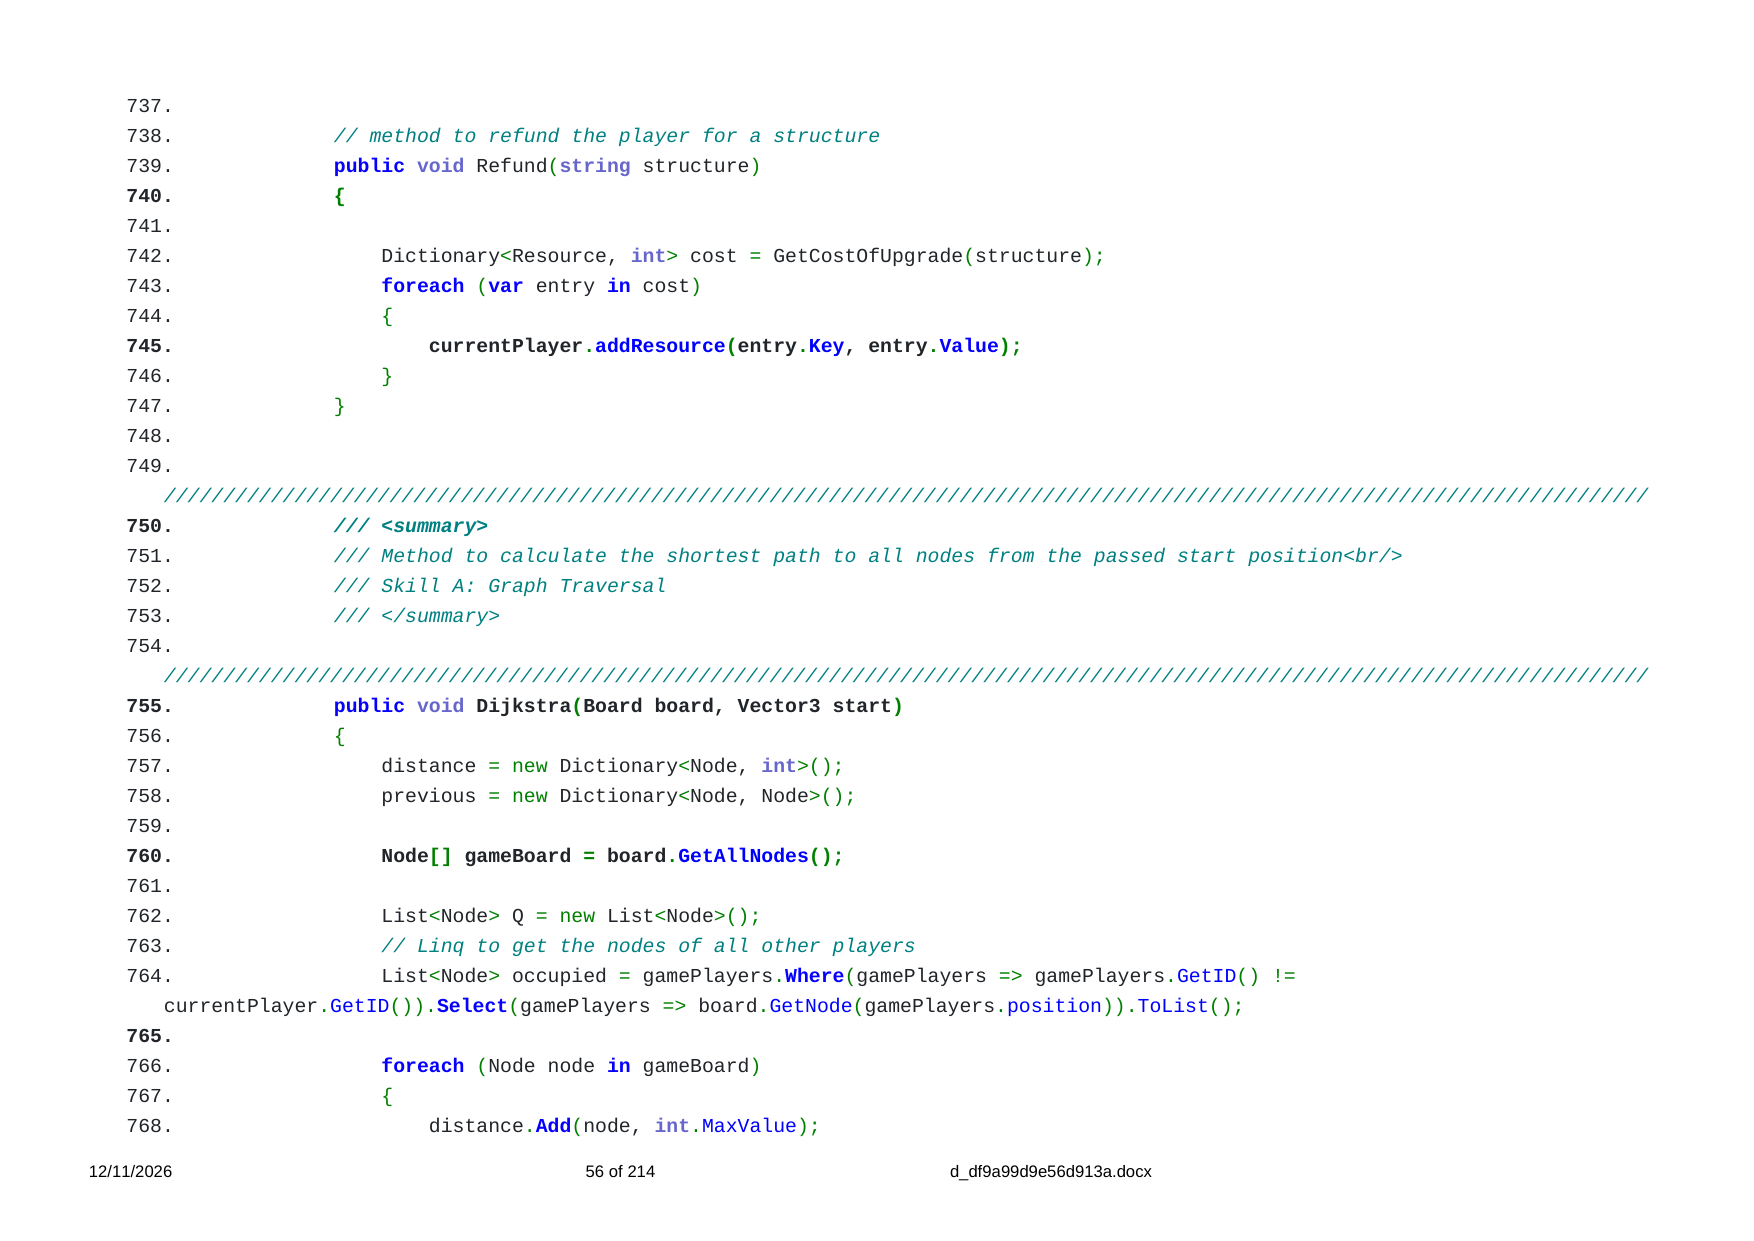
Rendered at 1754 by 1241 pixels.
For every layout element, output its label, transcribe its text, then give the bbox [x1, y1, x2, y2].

list { [126, 179, 1665, 209]
list previous = new Dictionary<Node, Node>(); [126, 779, 1665, 809]
list foreach (Node node in gameBoard) [126, 1049, 1665, 1079]
list Node[] gameBoard = board.GetAllNodes(); [126, 839, 1665, 869]
list /// <summary> [126, 509, 1665, 539]
list /// </summary> [126, 599, 1665, 629]
list currentPlayer.addResource(entry.Key, entry.Value); [126, 329, 1665, 359]
list } [126, 389, 1665, 419]
list /// Method to calculate the shortest path to all nodes from the passed start position<br/> [126, 539, 1665, 569]
list { [126, 299, 1665, 329]
list distance = new Dictionary<Node, int>(); [126, 749, 1665, 779]
list distance.Add(node, int.MaxValue); [126, 1109, 1665, 1139]
list { [126, 719, 1665, 749]
list /// Skill A: Graph Traversal [126, 569, 1665, 599]
list public void Refund(string structure) [126, 149, 1665, 179]
list ///////////////////////////////////////////////////////////////////////////////////////////////////////////////////////////// [126, 449, 1665, 509]
list foreach (var entry in cost) [126, 269, 1665, 299]
list Dictionary<Resource, int> cost = GetCostOfUpgrade(structure); [126, 239, 1665, 269]
list } [126, 359, 1665, 389]
list List<Node> Q = new List<Node>(); [126, 899, 1665, 929]
list // method to refund the player for a structure [126, 119, 1665, 149]
list { [126, 1079, 1665, 1109]
list ///////////////////////////////////////////////////////////////////////////////////////////////////////////////////////////// [126, 629, 1665, 689]
list public void Dijkstra(Board board, Vector3 start) [126, 689, 1665, 719]
list // Linq to get the nodes of all other players [126, 929, 1665, 959]
list List<Node> occupied = gamePlayers.Where(gamePlayers => gamePlayers.GetID() != currentPlayer.GetID()).Select(gamePlayers => board.GetNode(gamePlayers.position)).ToList(); [126, 959, 1665, 1019]
